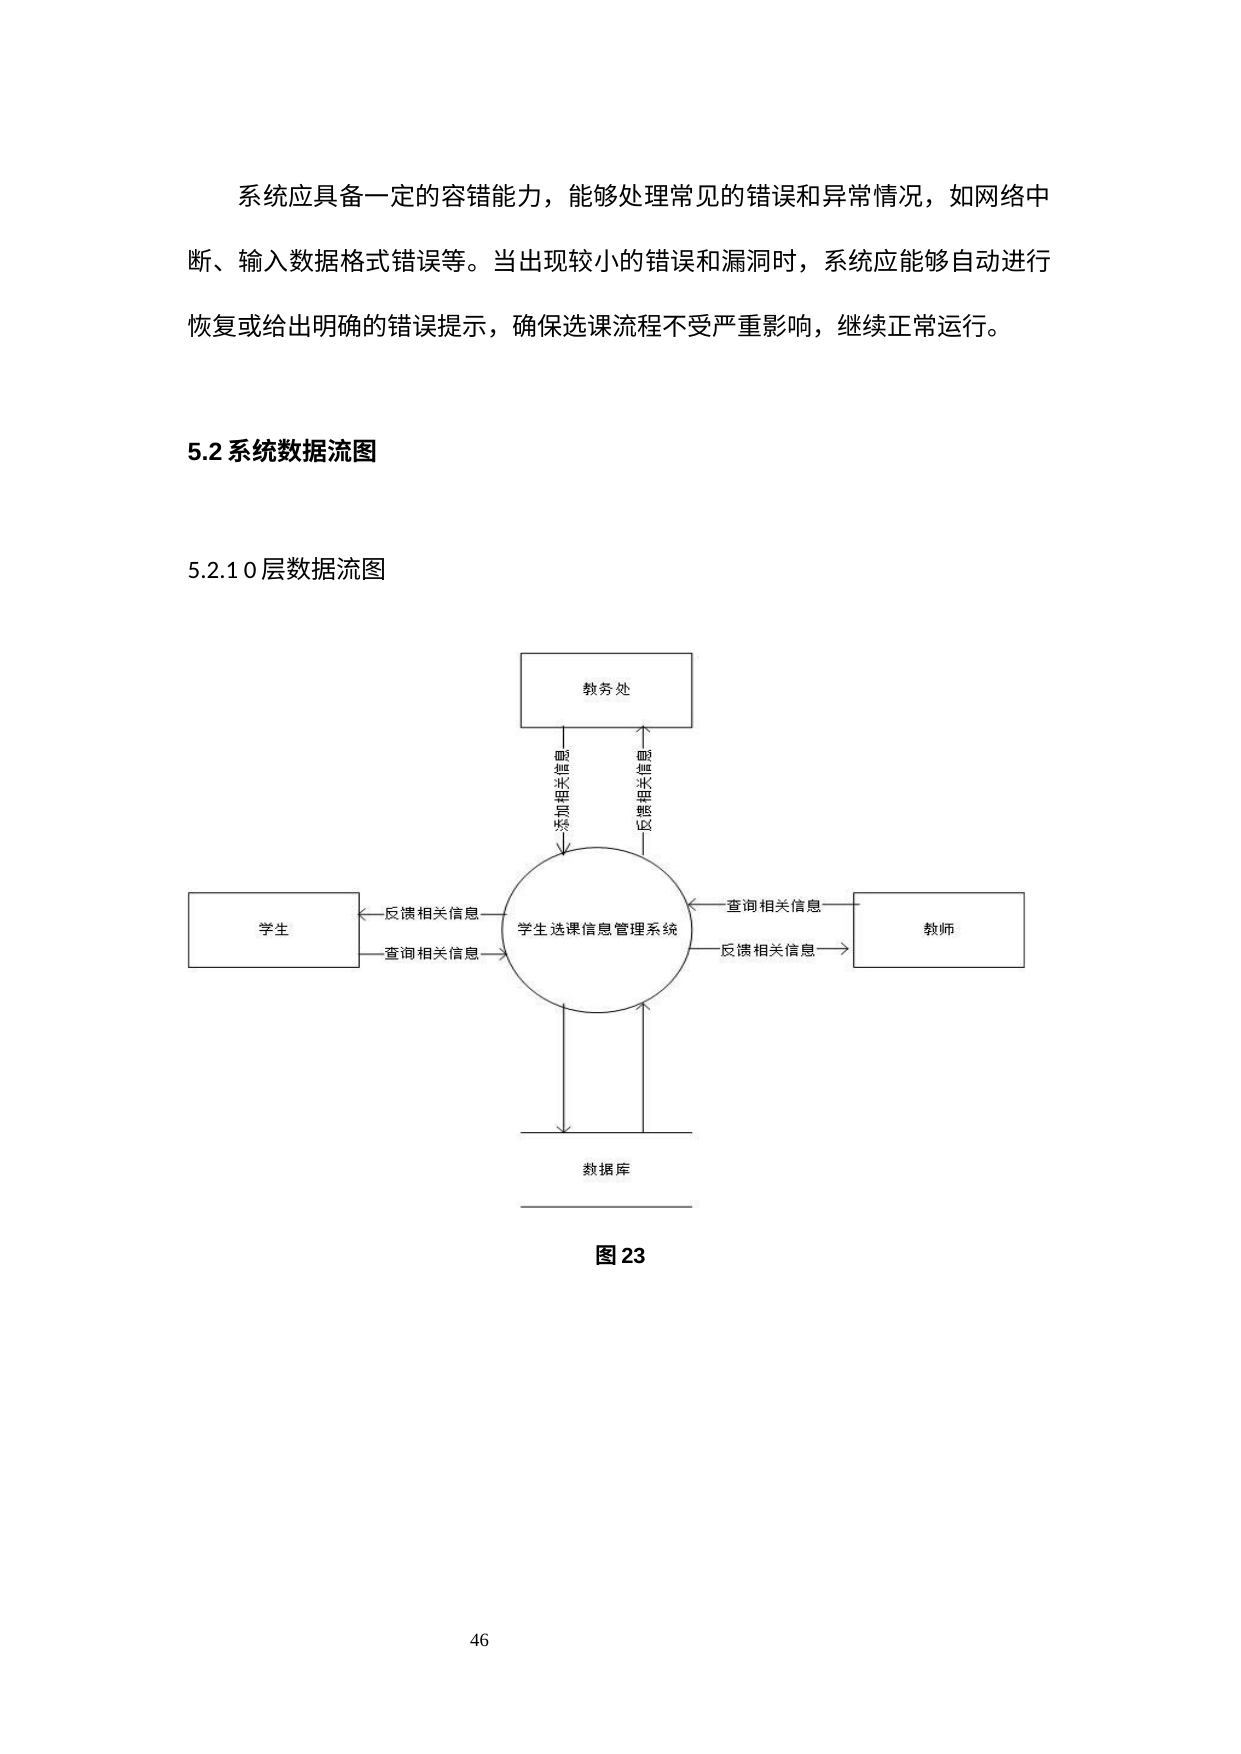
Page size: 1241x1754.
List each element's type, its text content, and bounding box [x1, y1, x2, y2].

text 图23 [187, 1238, 1053, 1270]
subtitle 5.2.1 0层数据流图 [187, 535, 1053, 600]
subtitle 5.2系统数据流图 [187, 417, 1053, 482]
picture [187, 652, 1026, 1208]
list 系统应具备一定的容错能力，能够处理常见的错误和异常情况，如网络中断、输入数据格式错误等。当出现较小的错误和漏洞时，系统应能够自动进行恢复或给出明确的错误提示，确保选课流程不受严重影响，继续正常运行。 [187, 162, 1053, 357]
